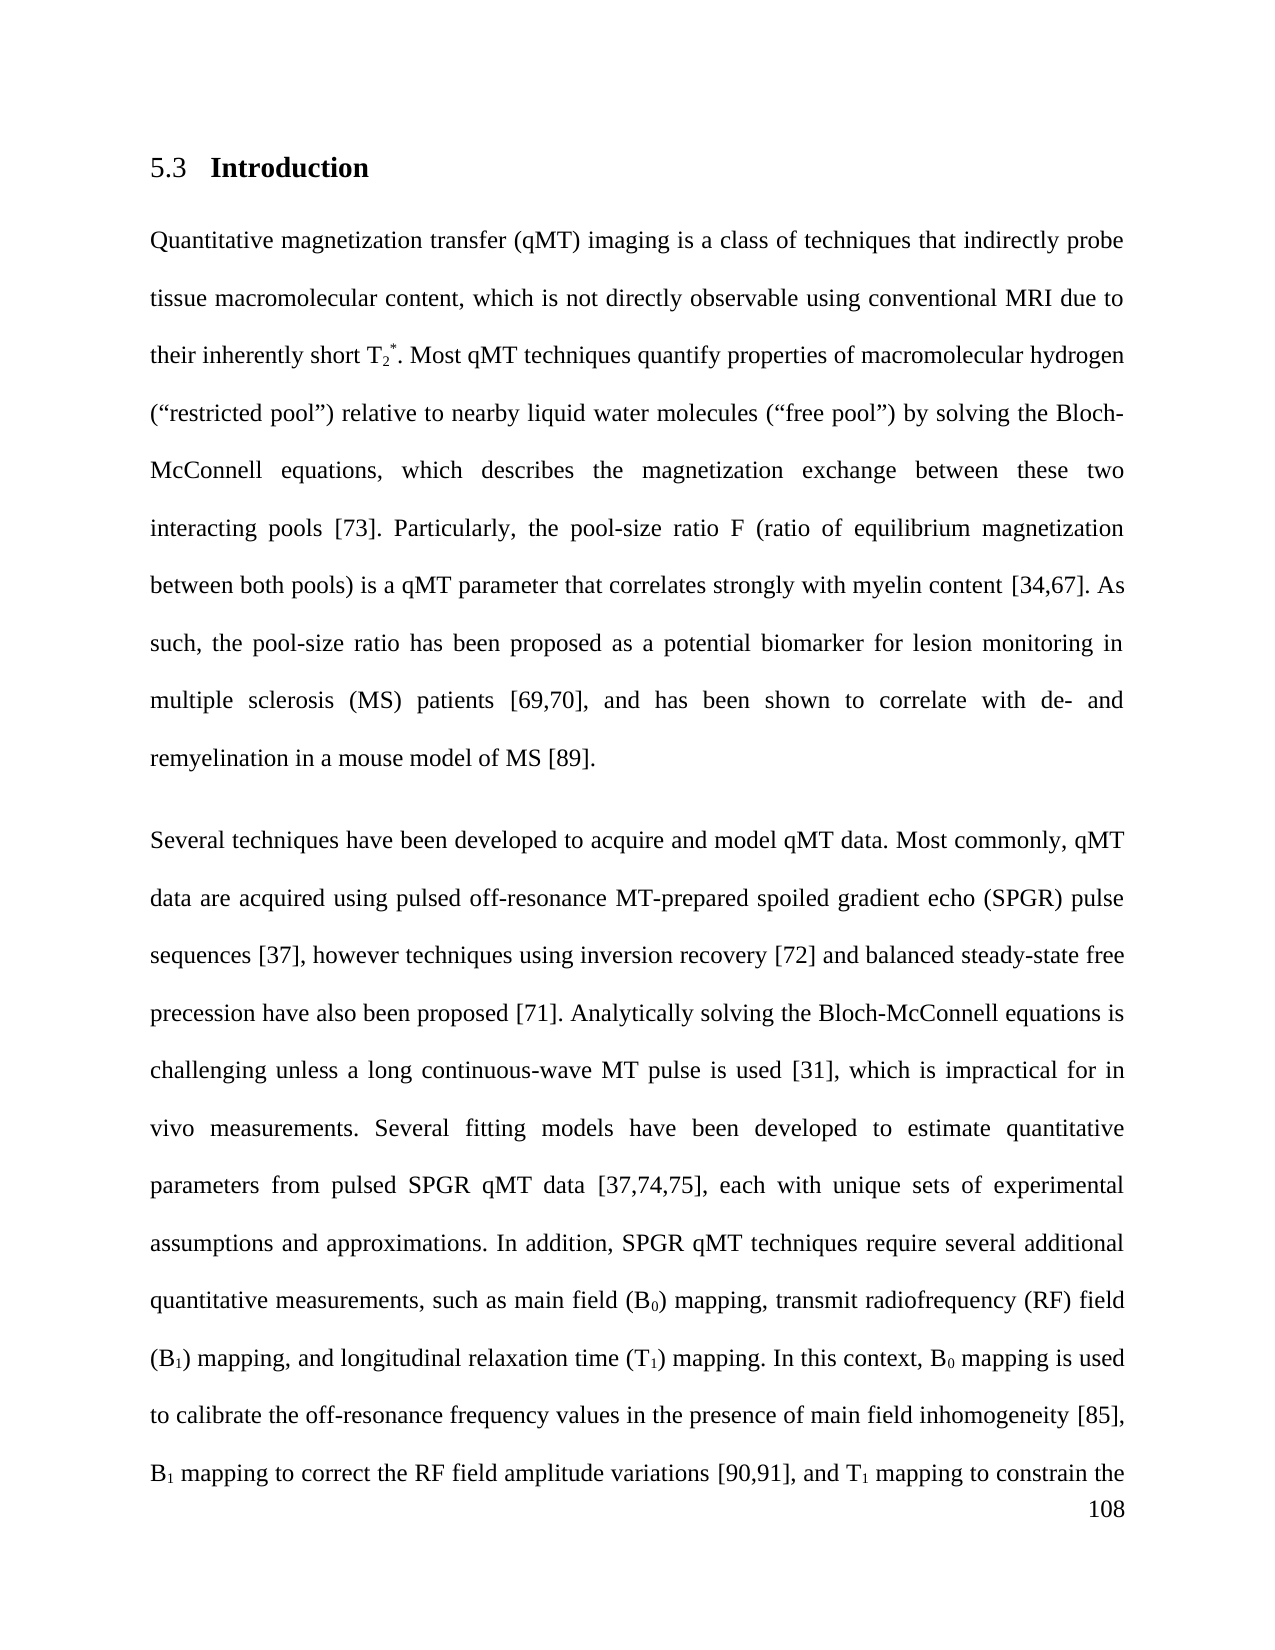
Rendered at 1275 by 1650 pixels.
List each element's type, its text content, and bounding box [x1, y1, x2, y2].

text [150, 825, 1125, 1487]
subtitle Introduction [150, 150, 1125, 183]
text Quantitative magnetization transfer (qMT) imaging is a class of techniques that indirectly probe tissue macromolecular content, which is not directly observable using conventional MRI due to their inherently short T2*. Most qMT techniques quantify properties of macromolecular hydrogen (“restricted pool”) relative to nearby liquid water molecules (“free pool”) by solving the Bloch-McConnell equations, which describes the magnetization exchange between these two interacting pools [73]. Particularly, the pool-size ratio F (ratio of equilibrium magnetization between both pools) is a qMT parameter that correlates strongly with myelin content [34,67]. As such, the pool-size ratio has been proposed as a potential biomarker for lesion monitoring in multiple sclerosis (MS) patients [69,70], and has been shown to correlate with de- and remyelination in a mouse model of MS [89]. [150, 225, 1125, 772]
